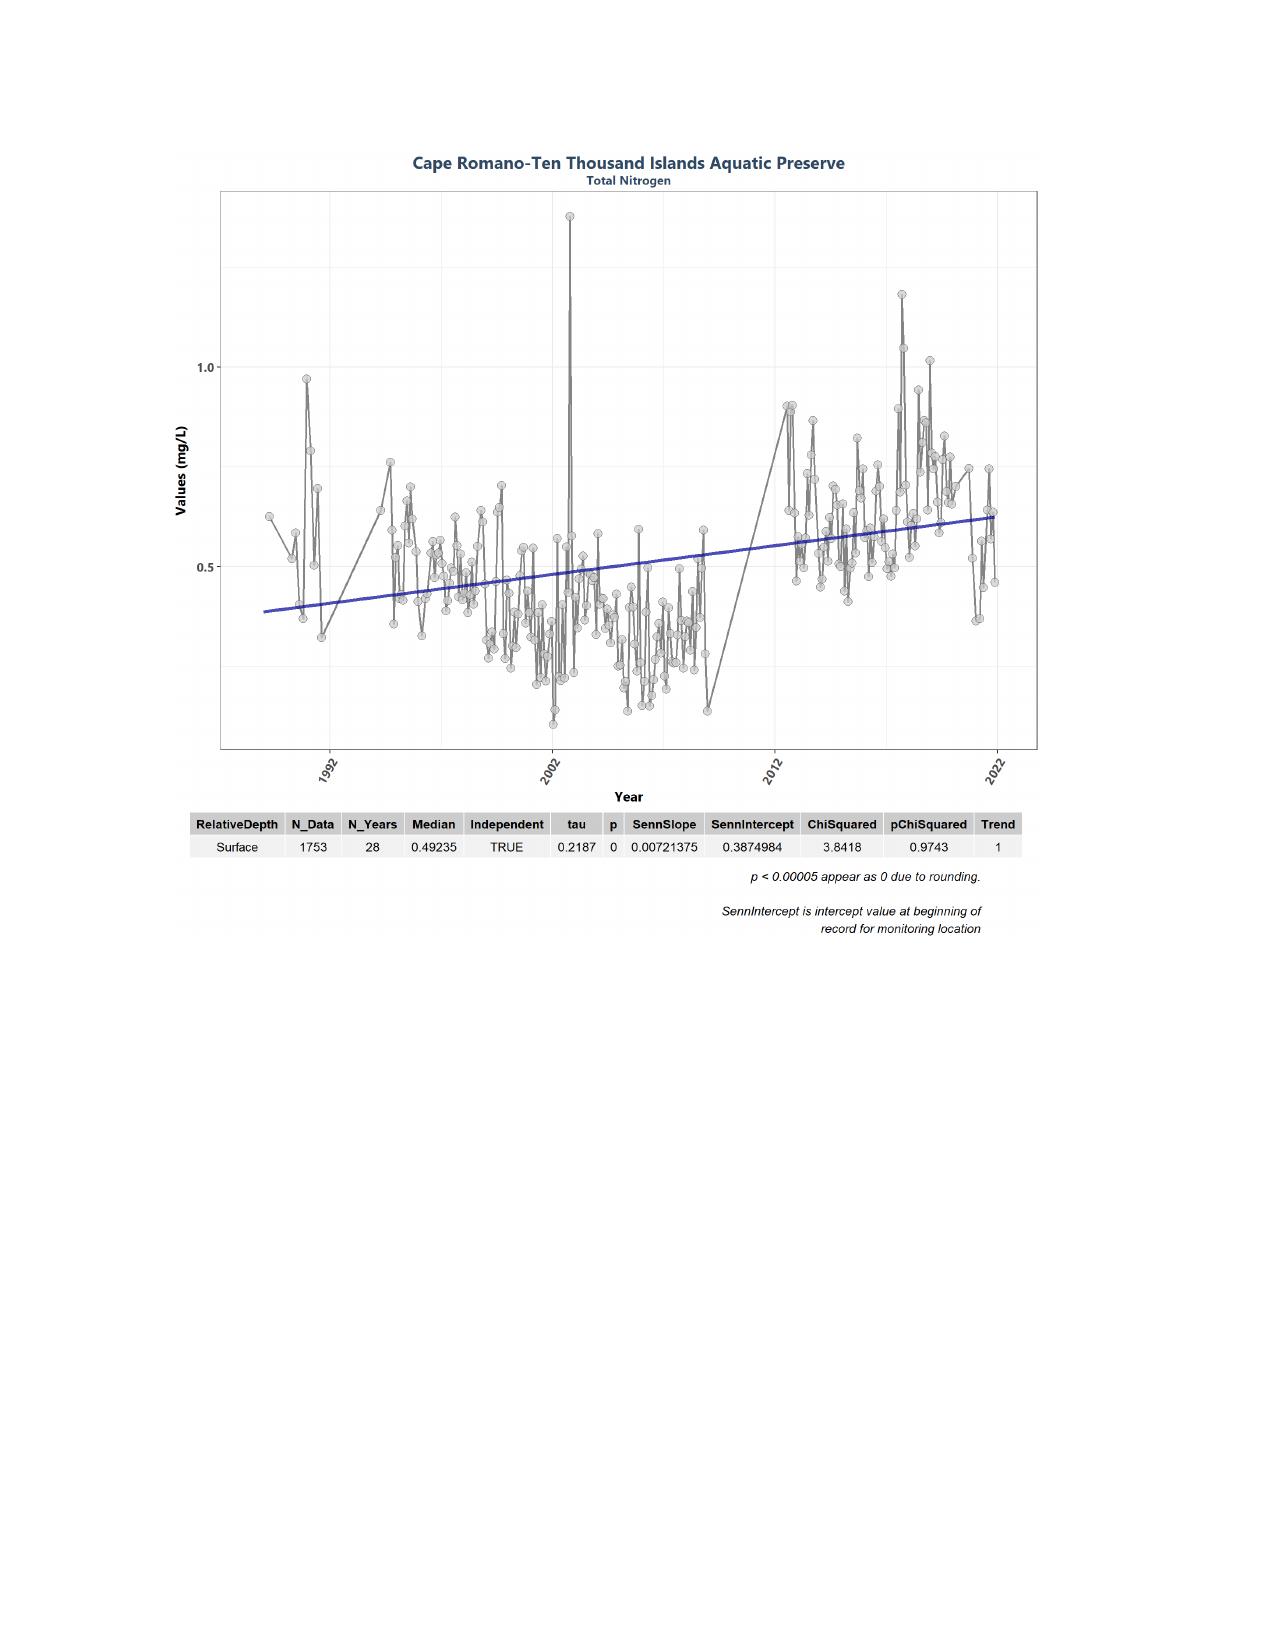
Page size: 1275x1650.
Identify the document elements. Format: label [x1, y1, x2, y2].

picture [168, 150, 1044, 938]
